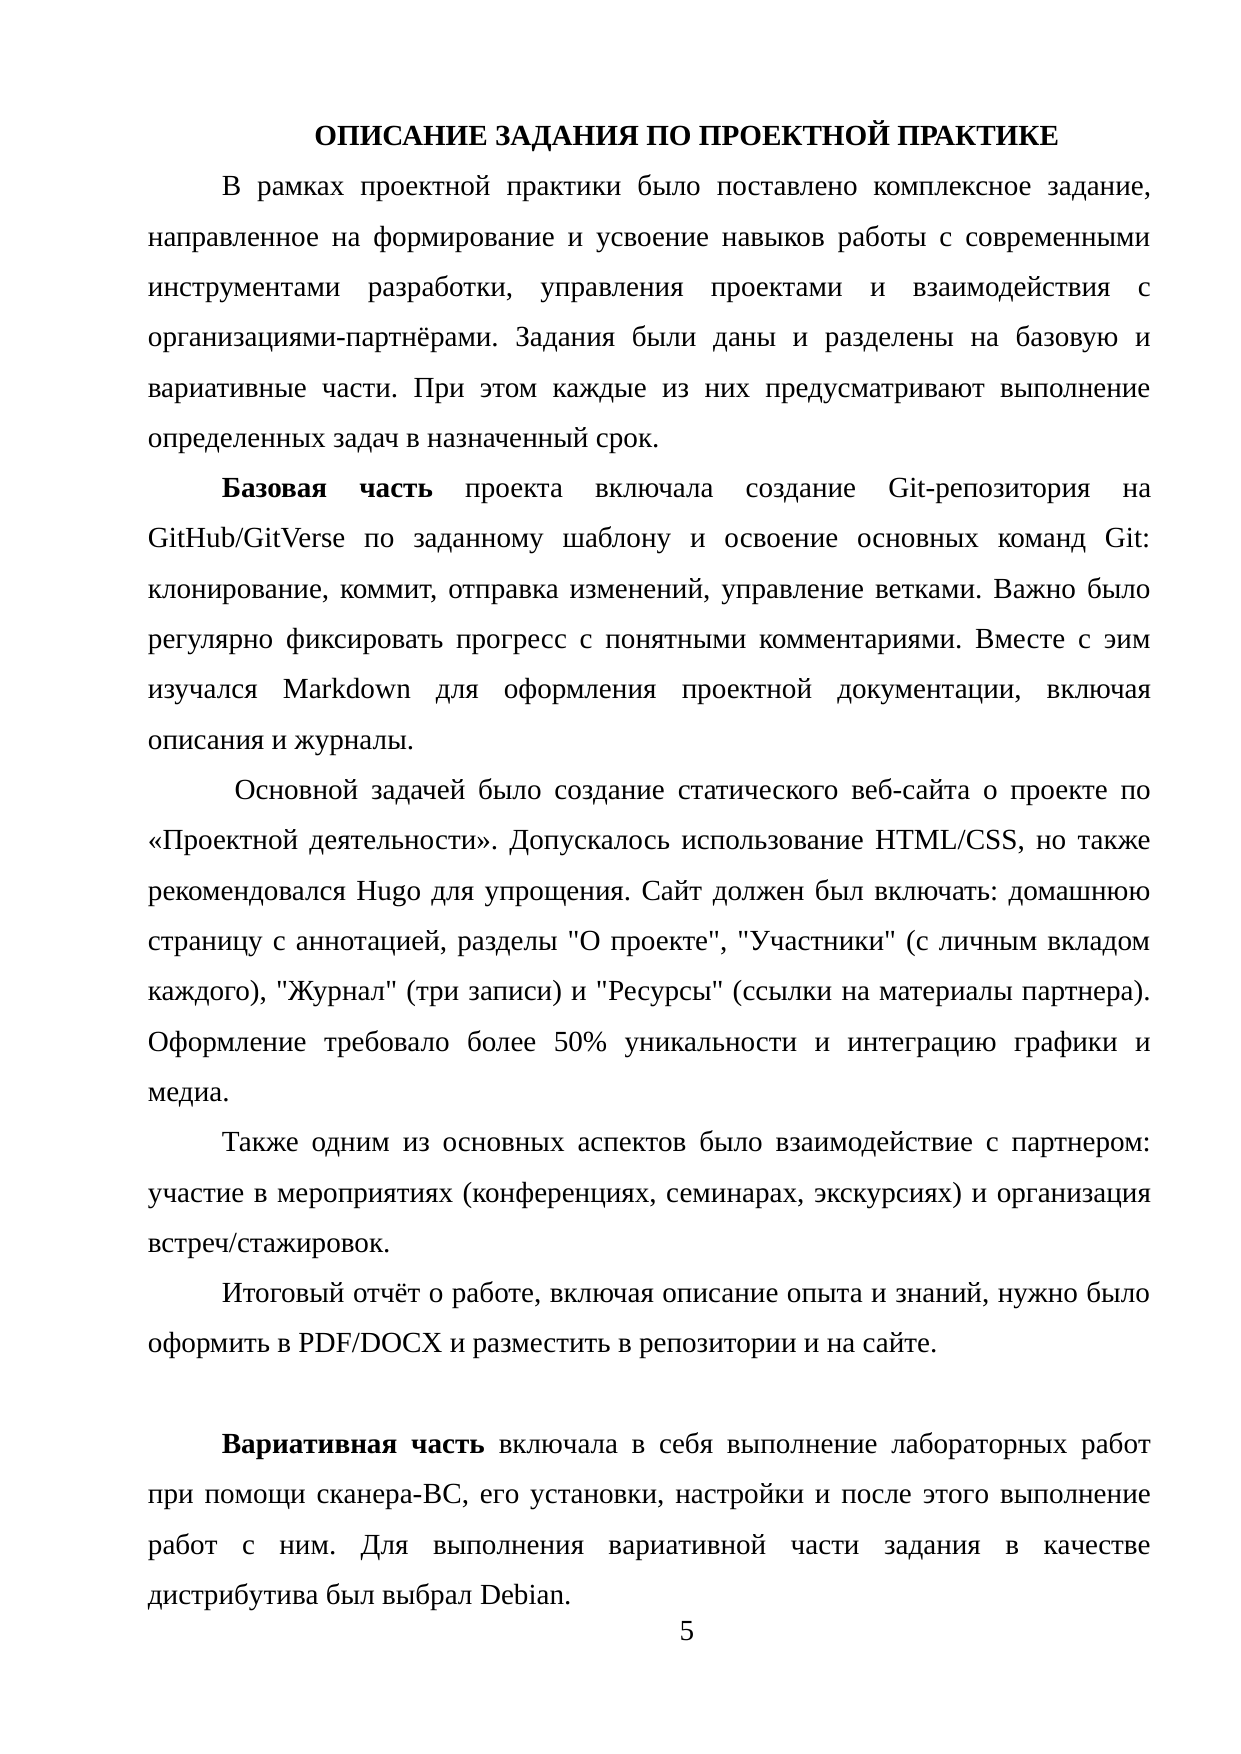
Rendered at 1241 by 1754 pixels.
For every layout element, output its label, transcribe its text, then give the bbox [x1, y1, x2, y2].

text Базовая часть проекта включала создание Git-репозитория на GitHub/GitVerse по заданному шаблону и освоение основных команд Git: клонирование, коммит, отправка изменений, управление ветками. Важно было регулярно фиксировать прогресс с понятными комментариями. Вместе с эим изучался Markdown для оформления проектной документации, включая описания и журналы. [148, 470, 1152, 755]
text Вариативная часть включала в себя выполнение лабораторных работ при помощи сканера-BC, его установки, настройки и после этого выполнение работ с ним. Для выполнения вариативной части задания в качестве дистрибутива был выбрал Debian. [148, 1426, 1152, 1611]
text Итоговый отчёт о работе, включая описание опыта и знаний, нужно было оформить в PDF/DOCX и разместить в репозитории и на сайте. [148, 1275, 1152, 1359]
text В рамках проектной практики было поставлено комплексное задание, направленное на формирование и усвоение навыков работы с современными инструментами разработки, управления проектами и взаимодействия с организациями-партнёрами. Задания были даны и разделены на базовую и вариативные части. При этом каждые из них предусматривают выполнение определенных задач в назначенный срок. [148, 168, 1152, 453]
text Также одним из основных аспектов было взаимодействие с партнером: участие в мероприятиях (конференциях, семинарах, экскурсиях) и организация встреч/стажировок. [148, 1124, 1152, 1258]
subtitle ОПИСАНИЕ ЗАДАНИЯ ПО ПРОЕКТНОЙ ПРАКТИКЕ [148, 118, 1152, 152]
text Основной задачей было создание статического веб-сайта о проекте по «Проектной деятельности». Допускалось использование HTML/CSS, но также рекомендовался Hugo для упрощения. Сайт должен был включать: домашнюю страницу с аннотацией, разделы "О проекте", "Участники" (с личным вкладом каждого), "Журнал" (три записи) и "Ресурсы" (ссылки на материалы партнера). Оформление требовало более 50% уникальности и интеграцию графики и медиа. [148, 772, 1152, 1108]
